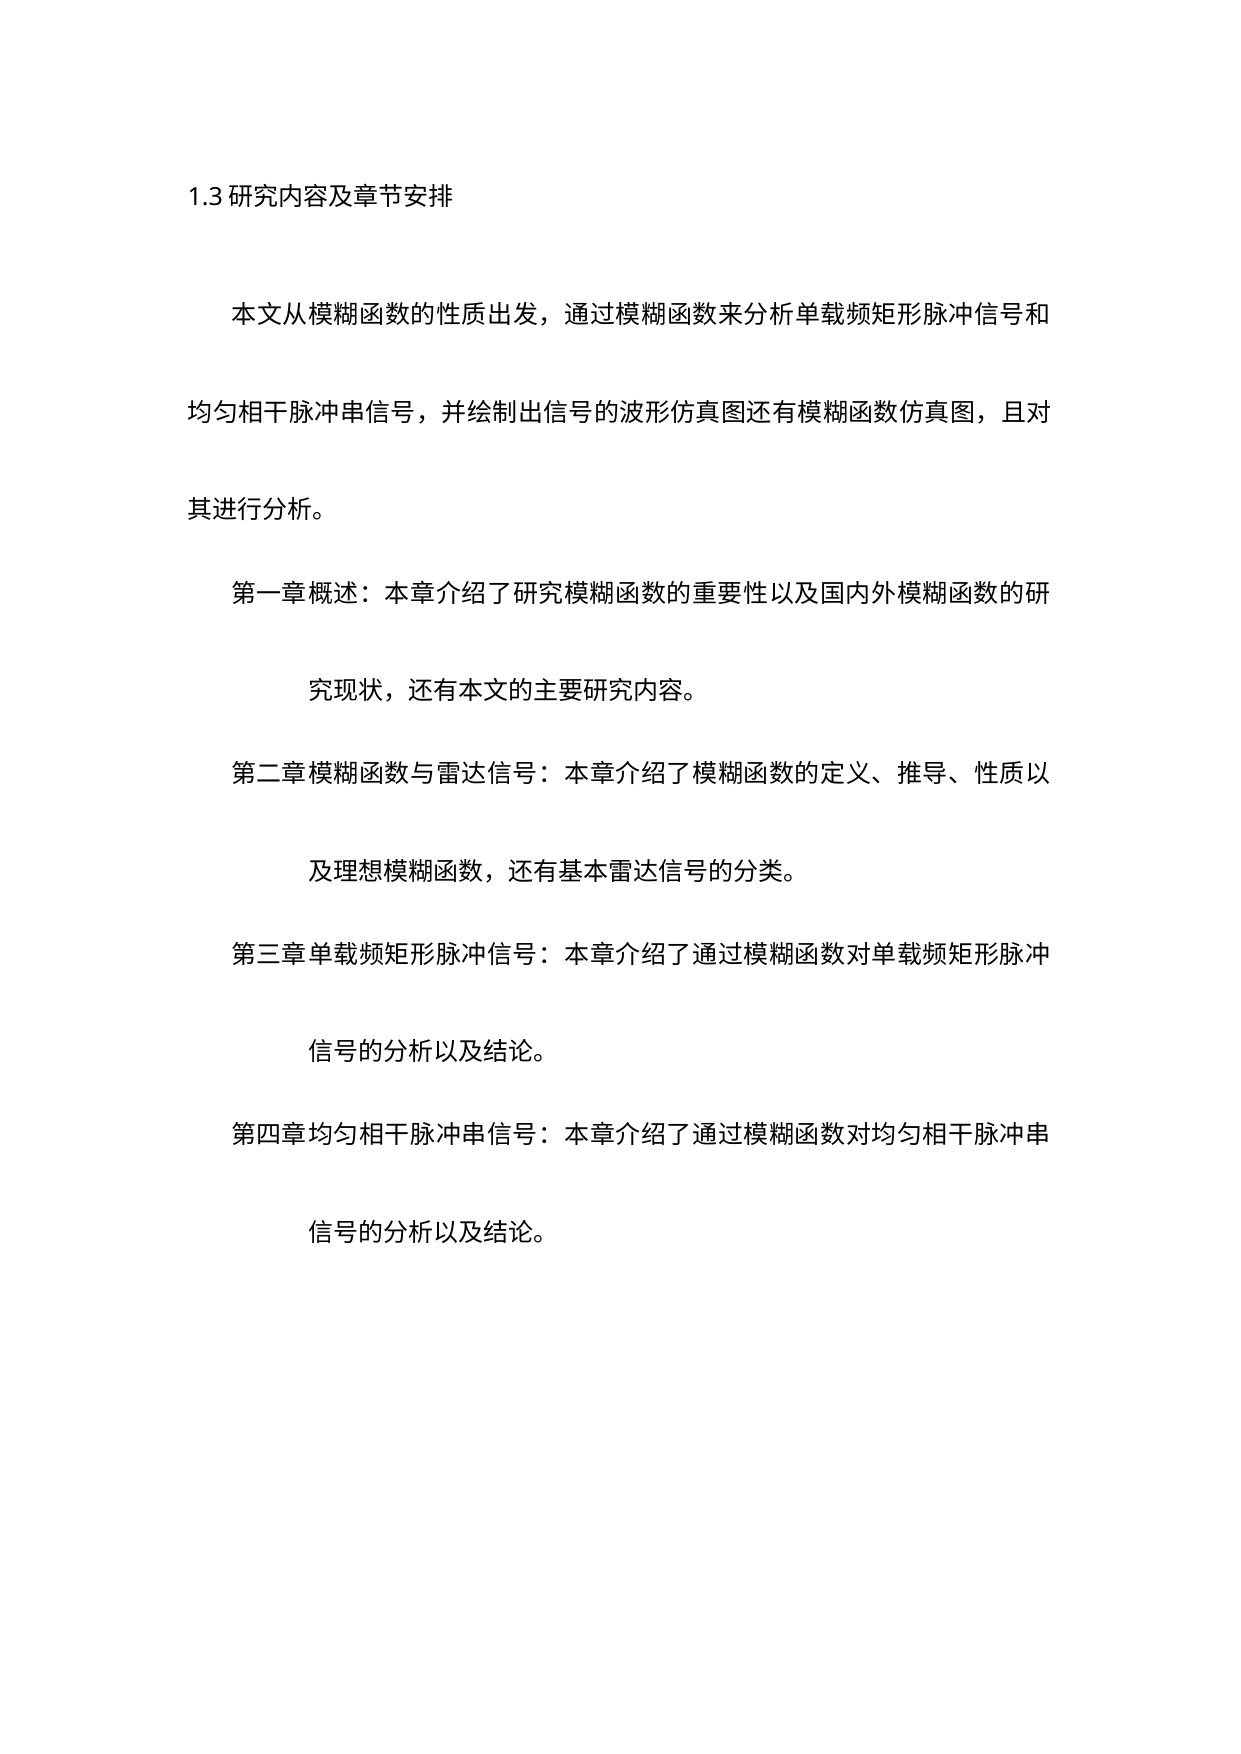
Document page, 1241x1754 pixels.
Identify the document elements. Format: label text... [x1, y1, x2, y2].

list 概述：本章介绍了研究模糊函数的重要性以及国内外模糊函数的研究现状，还有本文的主要研究内容。 [231, 559, 1053, 721]
list 均匀相干脉冲串信号：本章介绍了通过模糊函数对均匀相干脉冲串信号的分析以及结论。 [231, 1101, 1053, 1263]
list 单载频矩形脉冲信号：本章介绍了通过模糊函数对单载频矩形脉冲信号的分析以及结论。 [231, 920, 1053, 1082]
list 模糊函数与雷达信号：本章介绍了模糊函数的定义、推导、性质以及理想模糊函数，还有基本雷达信号的分类。 [231, 739, 1053, 902]
text 本文从模糊函数的性质出发，通过模糊函数来分析单载频矩形脉冲信号和均匀相干脉冲串信号，并绘制出信号的波形仿真图还有模糊函数仿真图，且对其进行分析。 [187, 281, 1053, 541]
subtitle 1.3研究内容及章节安排 [187, 162, 1053, 227]
